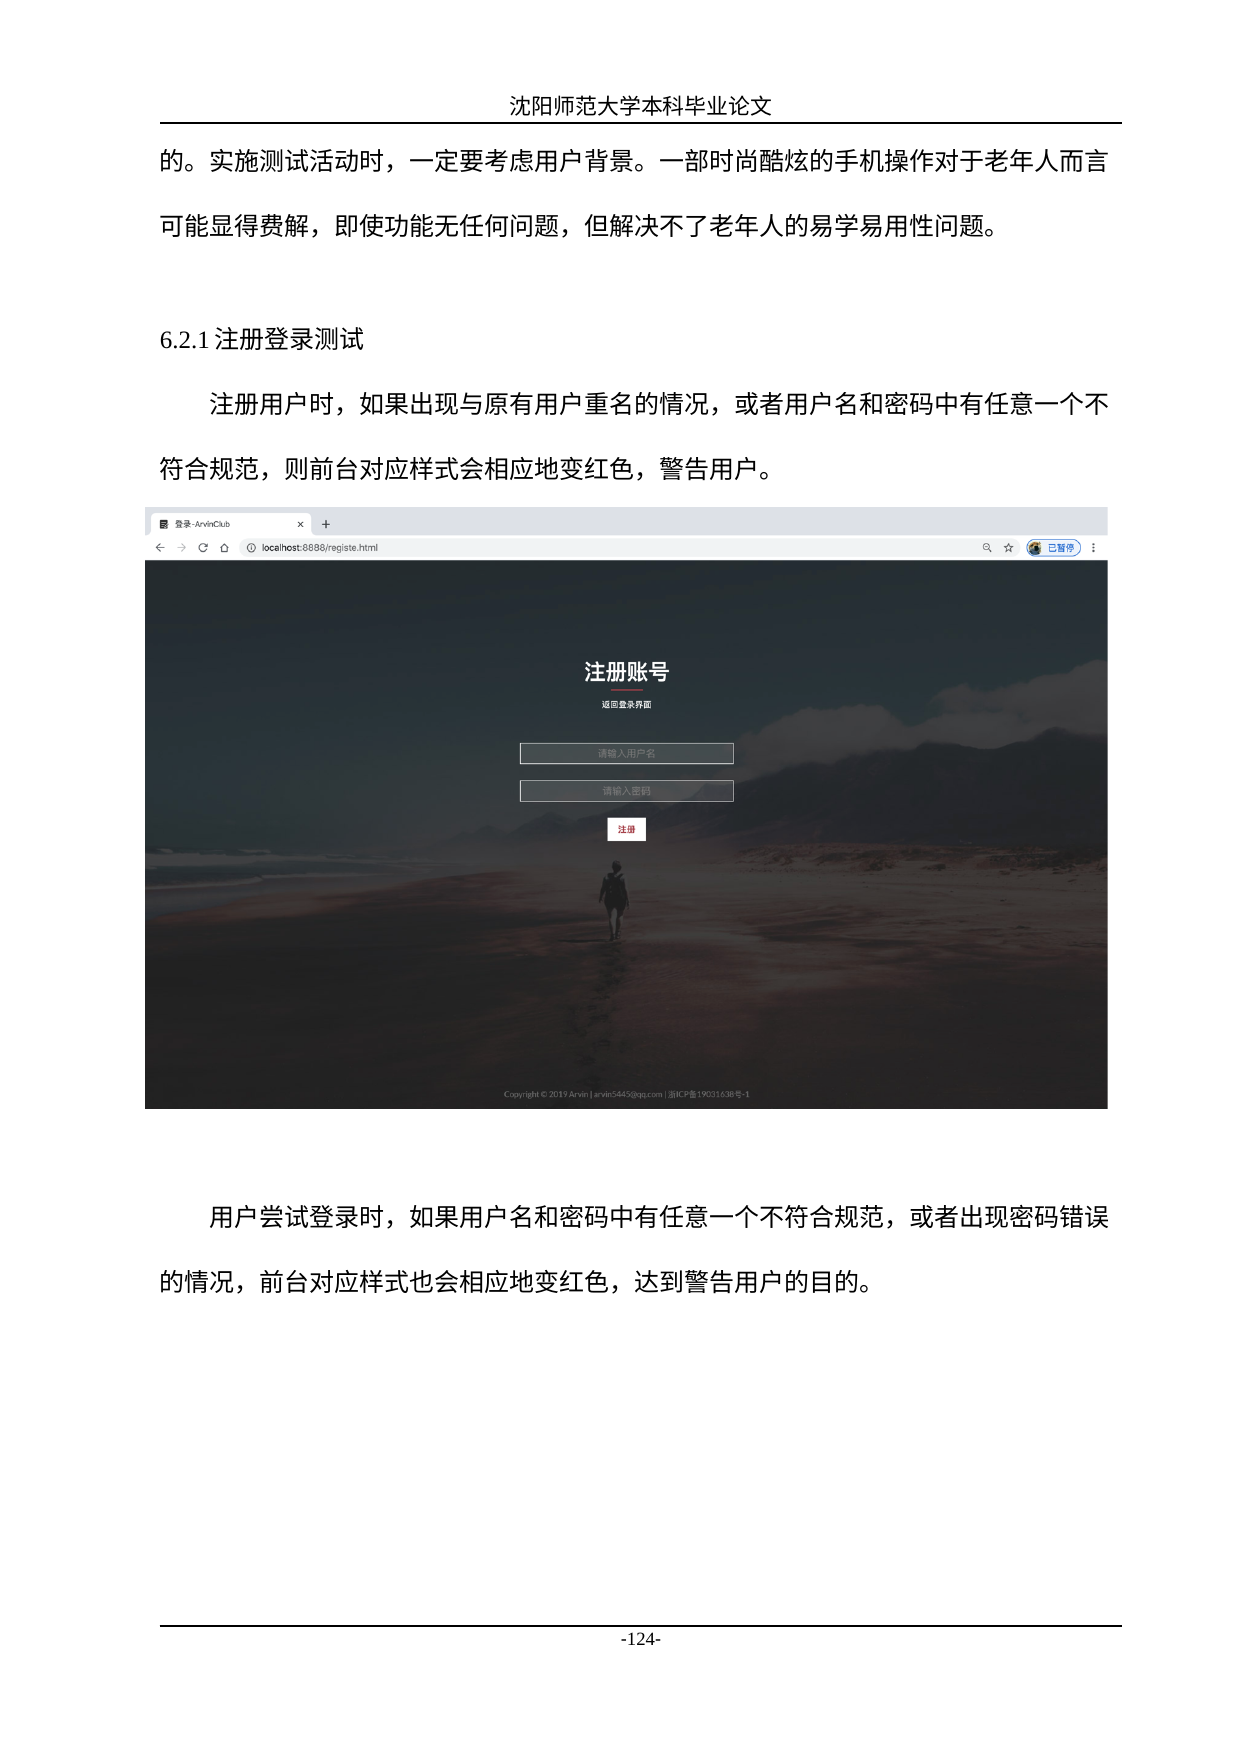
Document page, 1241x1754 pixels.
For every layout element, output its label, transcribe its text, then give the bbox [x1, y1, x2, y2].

text 用户尝试登录时，如果用户名和密码中有任意一个不符合规范，或者出现密码错误的情况，前台对应样式也会相应地变红色，达到警告用户的目的。 [159, 1183, 1122, 1313]
picture [145, 507, 1108, 1109]
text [159, 127, 1122, 257]
text 注册用户时，如果出现与原有用户重名的情况，或者用户名和密码中有任意一个不符合规范，则前台对应样式会相应地变红色，警告用户。 [159, 370, 1122, 500]
subtitle 6.2.1注册登录测试 [159, 305, 1122, 370]
